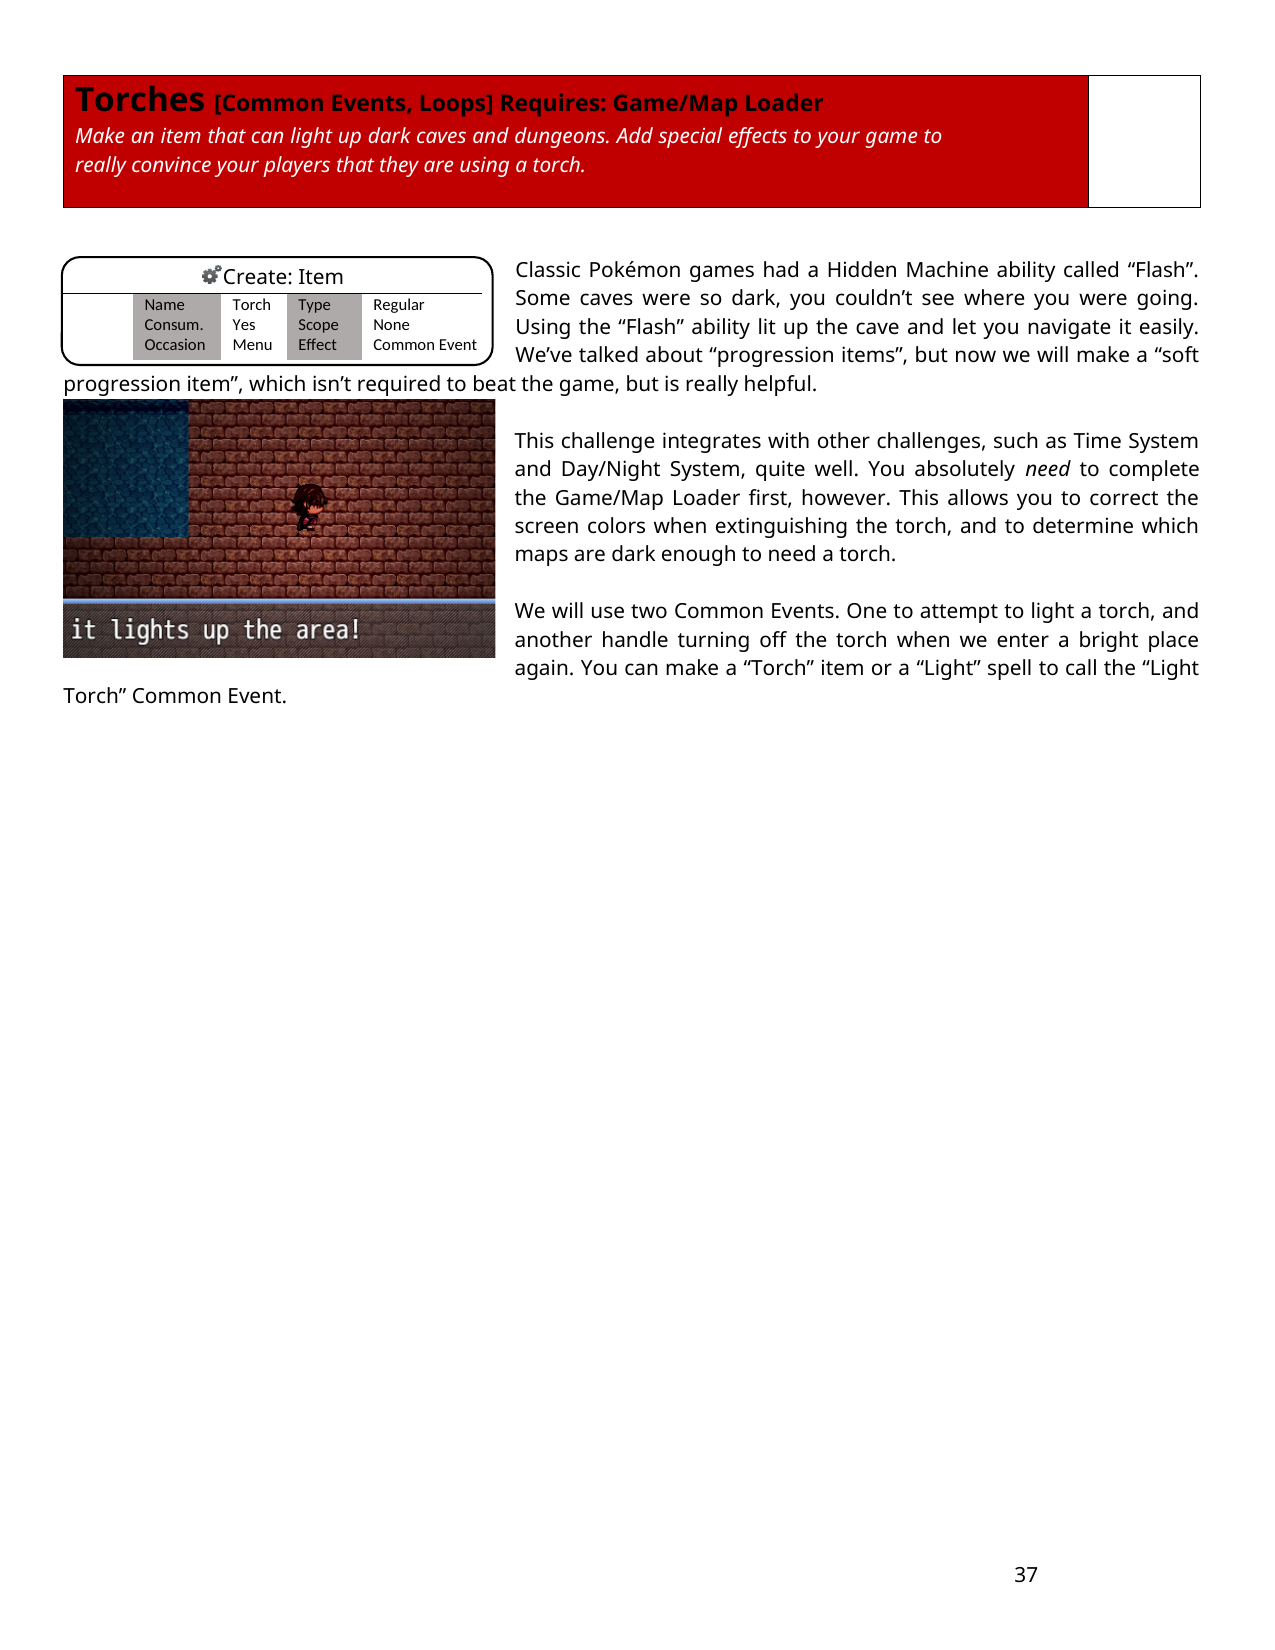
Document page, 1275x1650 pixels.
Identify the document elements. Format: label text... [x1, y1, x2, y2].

text Classic Pokémon games had a Hidden Machine ability called “Flash”. Some caves were so dark, you couldn’t see where you were going. Using the “Flash” ability lit up the cave and let you navigate it easily. We’ve talked about “progression items”, but now we will make a “soft progression item”, which isn’t required to beat the game, but is really helpful. [63, 255, 1200, 397]
text This challenge integrates with other challenges, such as Time System and Day/Night System, quite well. You absolutely need to complete the Game/Map Loader first, however. This allows you to correct the screen colors when extinguishing the torch, and to determine which maps are dark enough to need a torch. [496, 426, 1200, 568]
picture [200, 263, 223, 285]
table_header [1089, 76, 1200, 207]
picture [63, 399, 496, 658]
table_header Torches [Common Events, Loops] Requires: Game/Map Loader Make an item that can light up dark caves and dungeons. Add special effects to your game to really convince your players that they are using a torch. [64, 76, 1088, 207]
text We will use two Common Events. One to attempt to light a torch, and another handle turning off the torch when we enter a bright place again. You can make a “Torch” item or a “Light” spell to call the “Light Torch” Common Event. [63, 596, 1200, 710]
